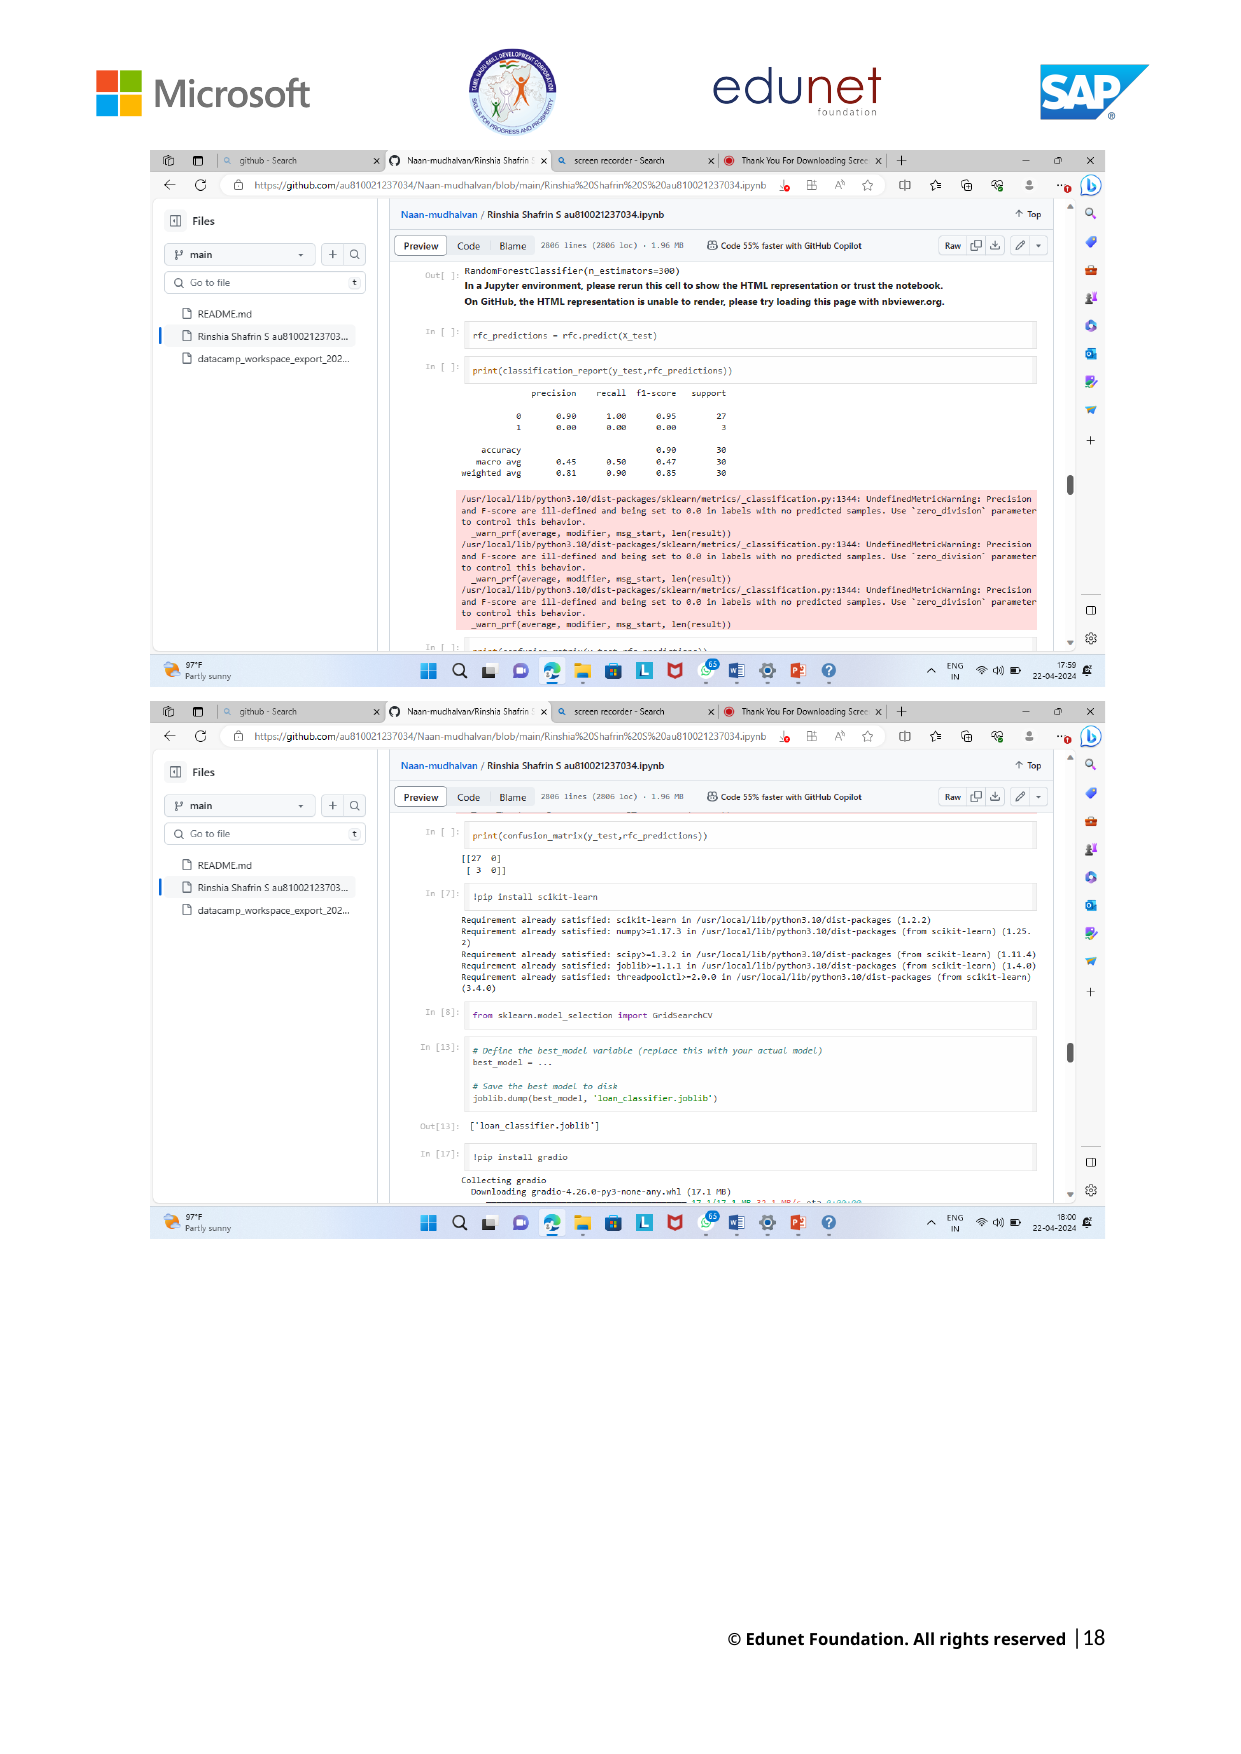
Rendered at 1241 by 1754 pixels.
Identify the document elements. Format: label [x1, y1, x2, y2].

picture [706, 60, 889, 122]
picture [150, 701, 1106, 1239]
picture [466, 45, 558, 137]
picture [150, 150, 1106, 687]
picture [1039, 63, 1151, 121]
picture [91, 65, 316, 121]
